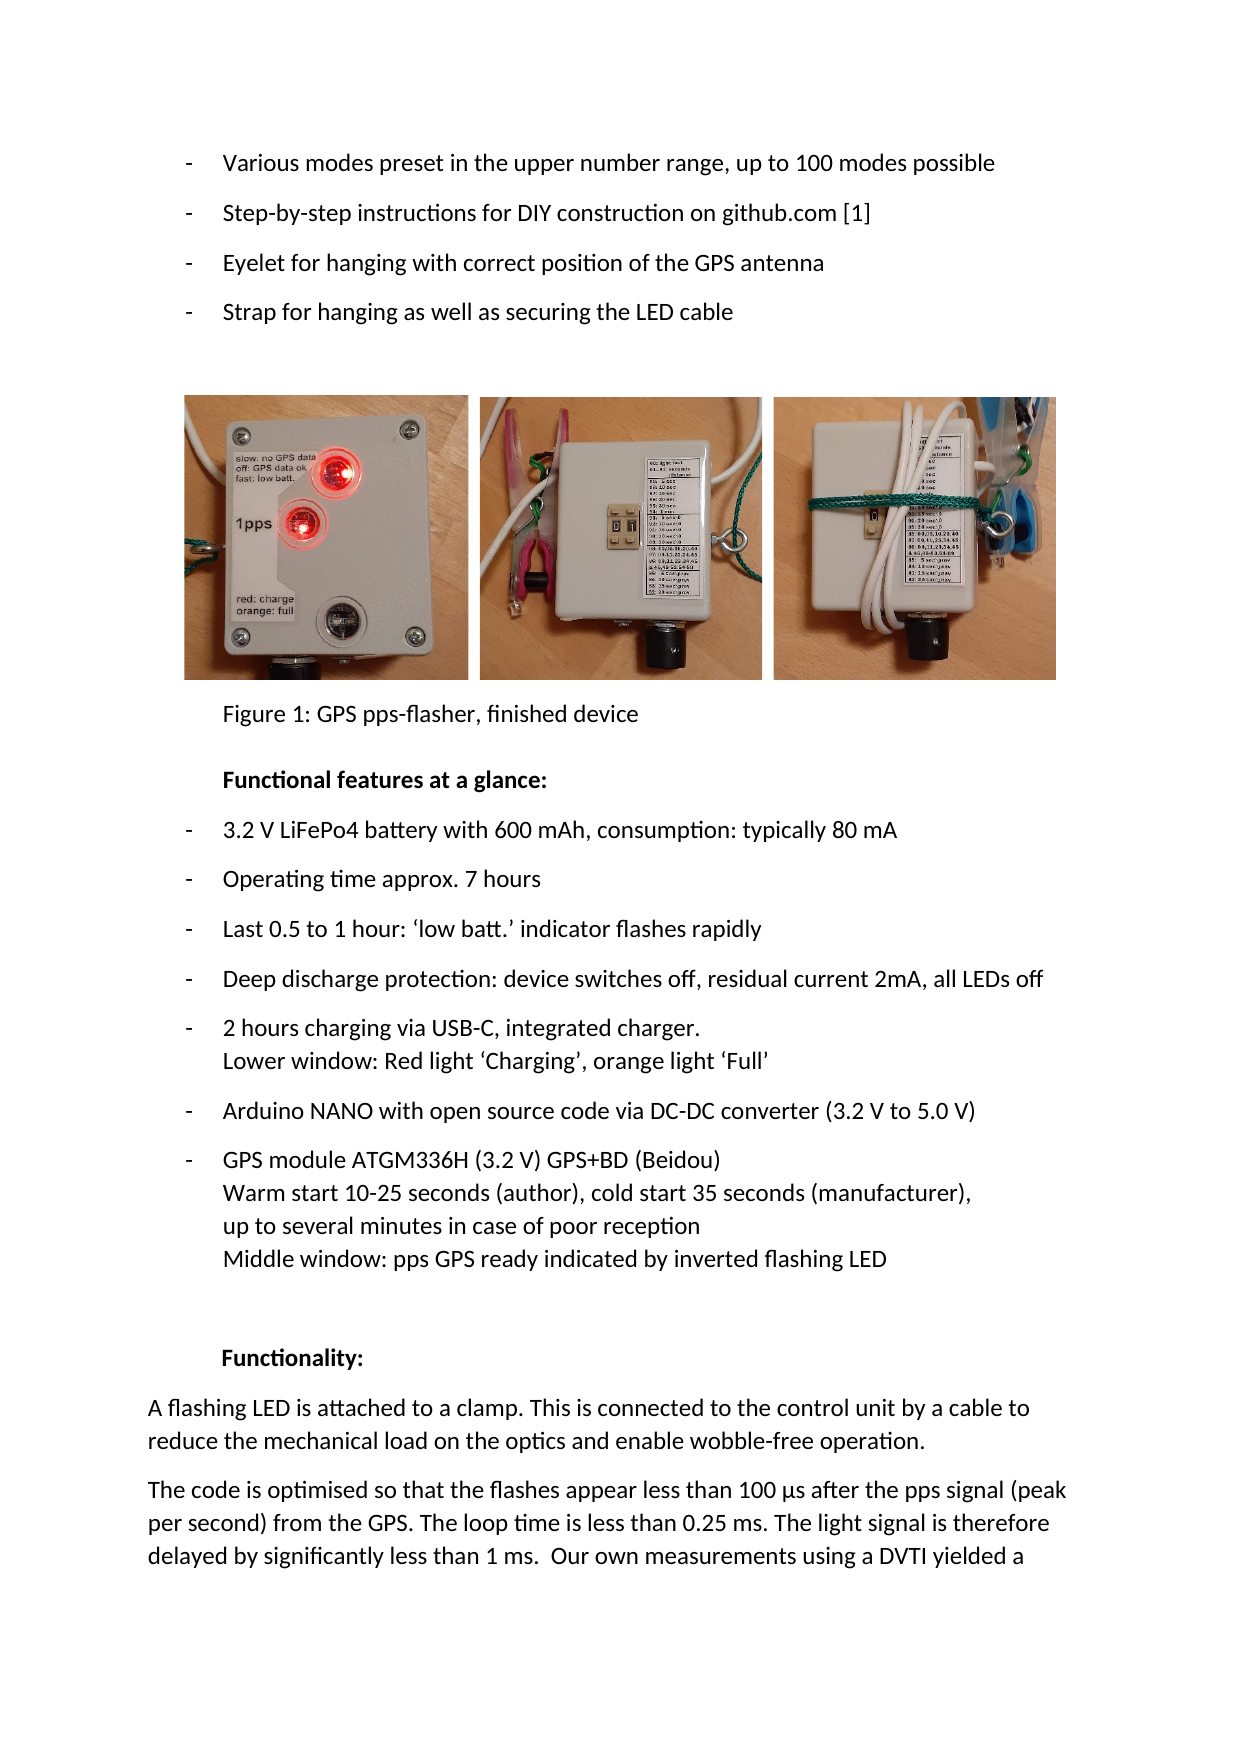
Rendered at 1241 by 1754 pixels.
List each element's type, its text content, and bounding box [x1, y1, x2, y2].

text A flashing LED is attached to a clamp. This is connected to the control unit by a cable to reduce the mechanical load on the optics and enable wobble-free operation. [148, 1392, 1093, 1455]
picture [184, 395, 469, 680]
list Last 0.5 to 1 hour: ‘low batt.’ indicator flashes rapidly [185, 913, 1093, 944]
list Step-by-step instructions for DIY construction on github.com [1] [185, 197, 1093, 228]
picture [479, 397, 763, 680]
list Deep discharge protection: device switches off, residual current 2mA, all LEDs off [185, 963, 1093, 993]
list 2 hours charging via USB-C, integrated charger. Lower window: Red light ‘Charging’, orange light ‘Full’ [185, 1012, 1093, 1076]
list 3.2 V LiFePo4 battery with 600 mAh, consumption: typically 80 mA [185, 814, 1093, 844]
text Functionality: [148, 1342, 1093, 1373]
picture [773, 397, 1056, 680]
list Various modes preset in the upper number range, up to 100 modes possible [185, 148, 1093, 178]
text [148, 1474, 1093, 1571]
list Figure 1: GPS pps-flasher, finished device [223, 699, 1093, 729]
list Operating time approx. 7 hours [185, 864, 1093, 894]
list Strap for hanging as well as securing the LED cable [185, 296, 1093, 327]
list GPS module ATGM336H (3.2 V) GPS+BD (Beidou) Warm start 10-25 seconds (author), cold start 35 seconds (manufacturer), up to several minutes in case of poor reception Middle window: pps GPS ready indicated by inverted flashing LED [185, 1144, 1093, 1274]
list Eyelet for hanging with correct position of the GPS antenna [185, 247, 1093, 277]
list Functional features at a glance: [223, 732, 1093, 795]
list Arduino NANO with open source code via DC-DC converter (3.2 V to 5.0 V) [185, 1095, 1093, 1125]
